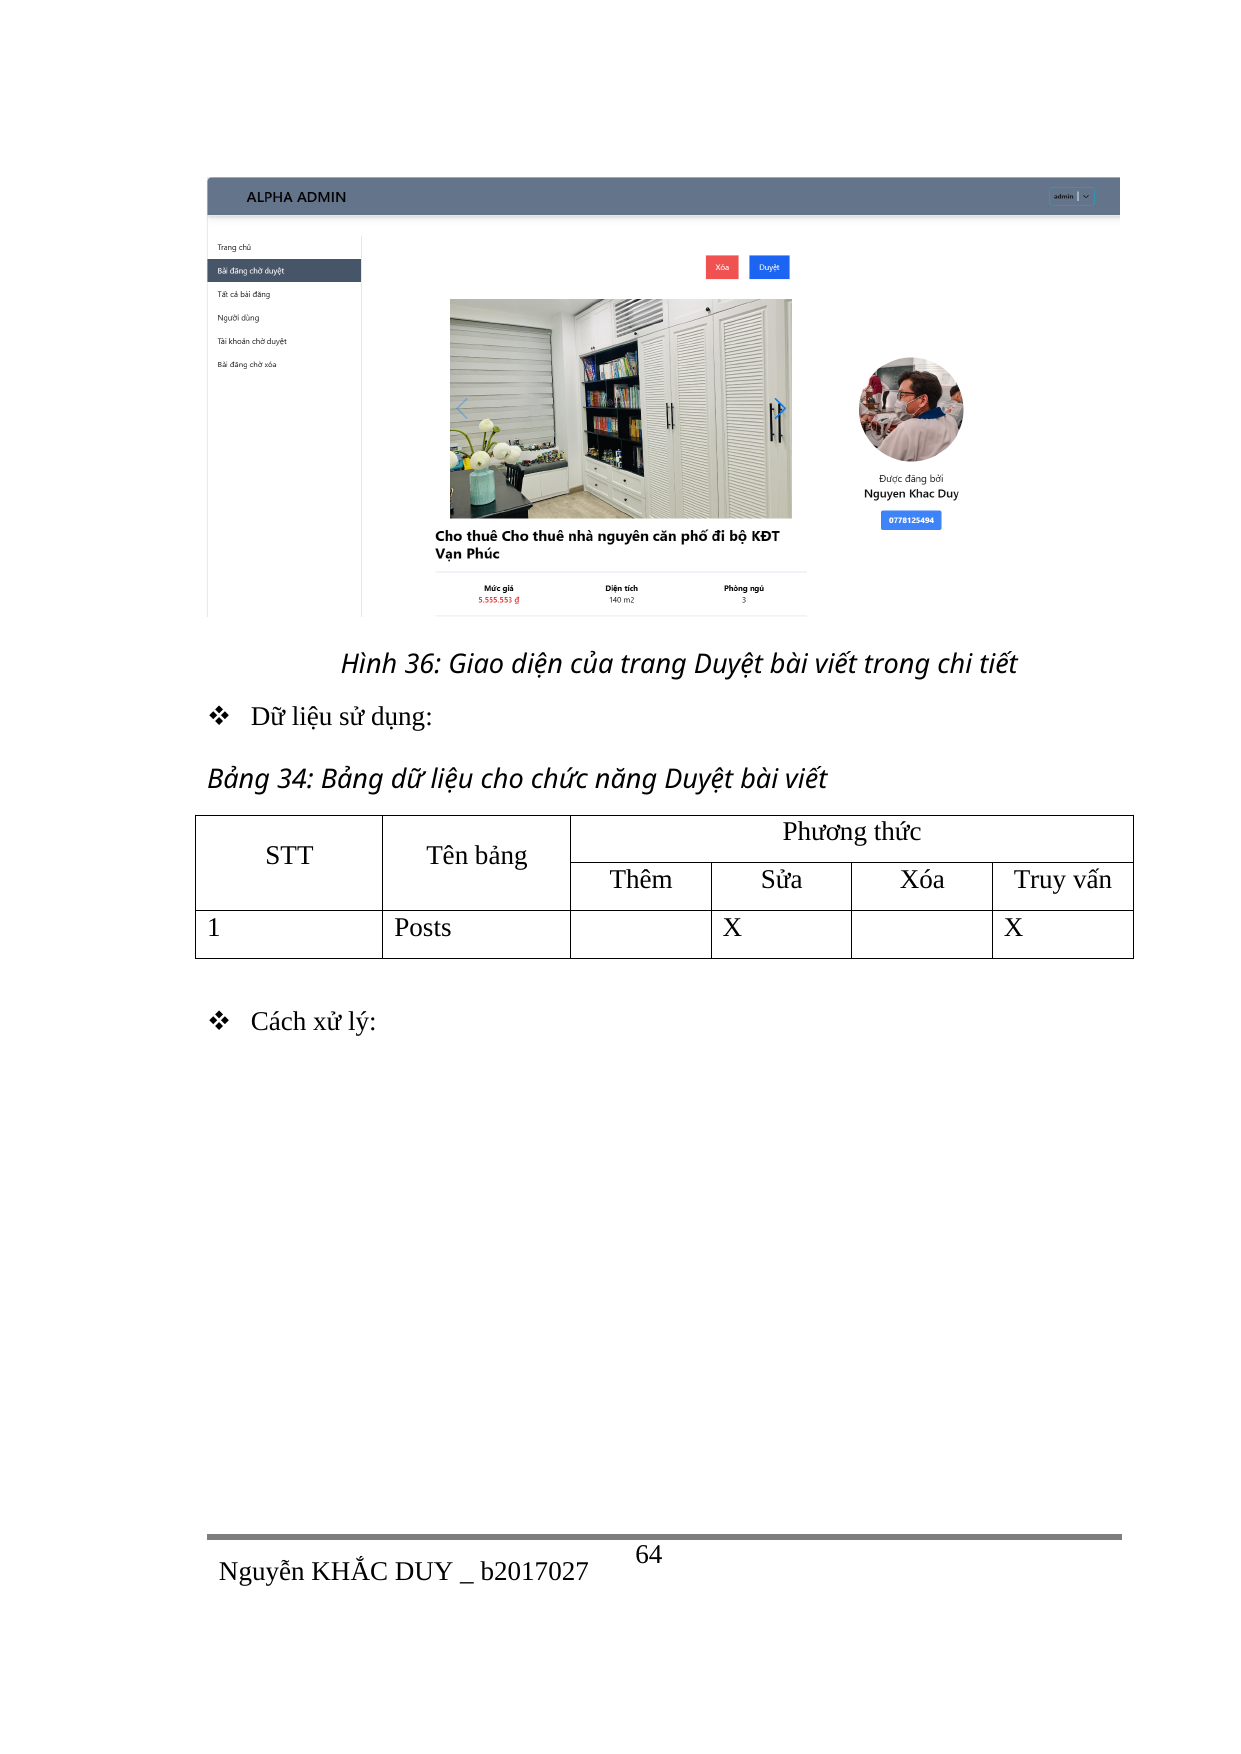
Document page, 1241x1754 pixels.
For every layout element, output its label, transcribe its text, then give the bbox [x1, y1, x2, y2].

table_cell Posts [383, 911, 570, 958]
list Cách xử lý: [207, 1005, 1122, 1037]
text Hình 36: Giao diện của trang Duyệt bài viết trong chi tiết [207, 644, 1122, 681]
list Dữ liệu sử dụng: [207, 700, 1122, 731]
table_header STT [196, 816, 382, 910]
table_cell Thêm [571, 863, 711, 910]
table_cell Sửa [712, 863, 851, 910]
table_cell Truy vấn [993, 863, 1133, 910]
table_cell [571, 911, 711, 958]
table_cell 1 [196, 911, 382, 958]
picture [206, 177, 1120, 617]
table_cell Xóa [852, 863, 992, 910]
table_header Phương thức [571, 816, 1133, 862]
table_cell X [993, 911, 1133, 958]
table_cell X [712, 911, 851, 958]
table_header Tên bảng [383, 816, 570, 910]
list Bảng 34: Bảng dữ liệu cho chức năng Duyệt bài viết [207, 759, 1122, 796]
table_cell [852, 911, 992, 958]
